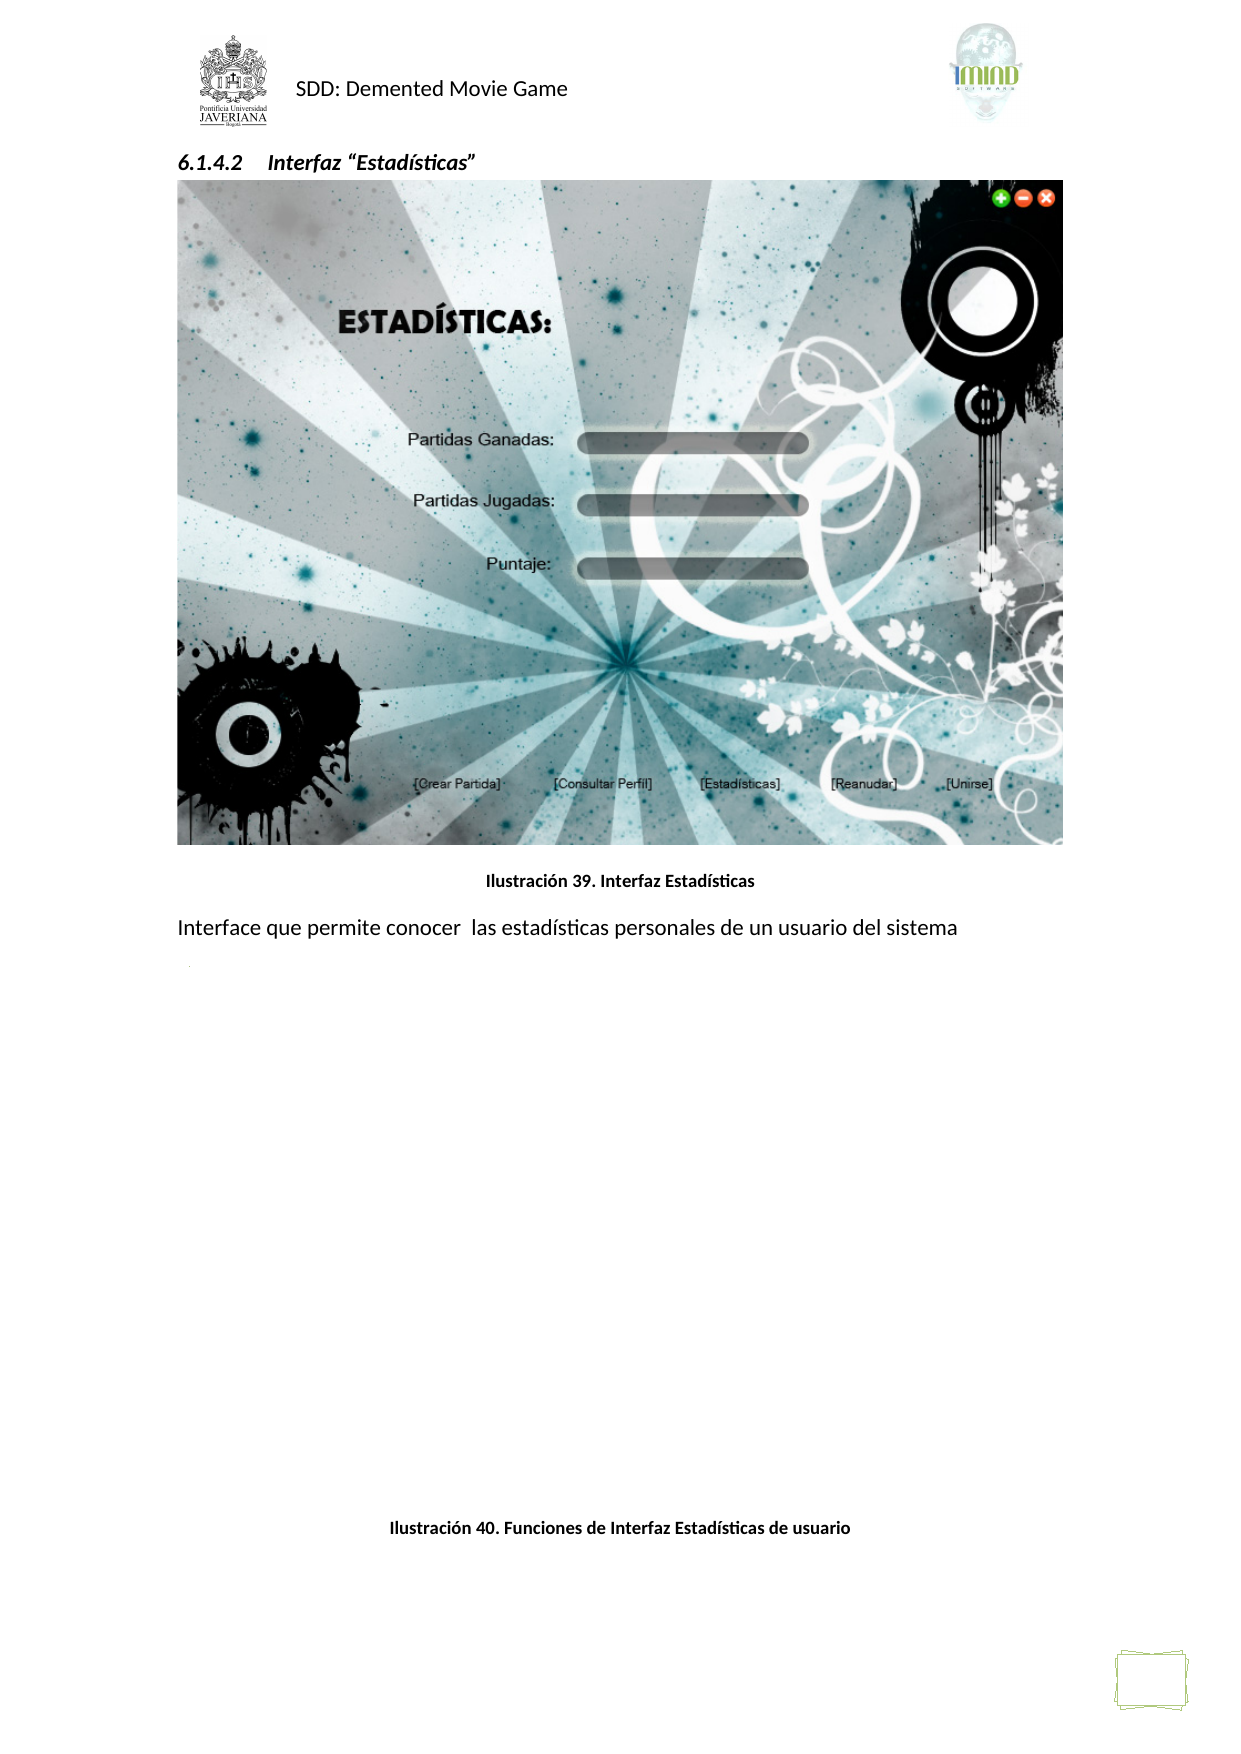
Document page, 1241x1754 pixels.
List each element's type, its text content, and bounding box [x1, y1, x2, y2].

picture [177, 180, 1063, 845]
picture [948, 23, 1029, 127]
picture [200, 35, 267, 127]
subtitle Interfaz “Estadísticas” [177, 148, 1063, 176]
text Interface que permite conocer las estadísticas personales de un usuario del sistema [177, 913, 1063, 941]
